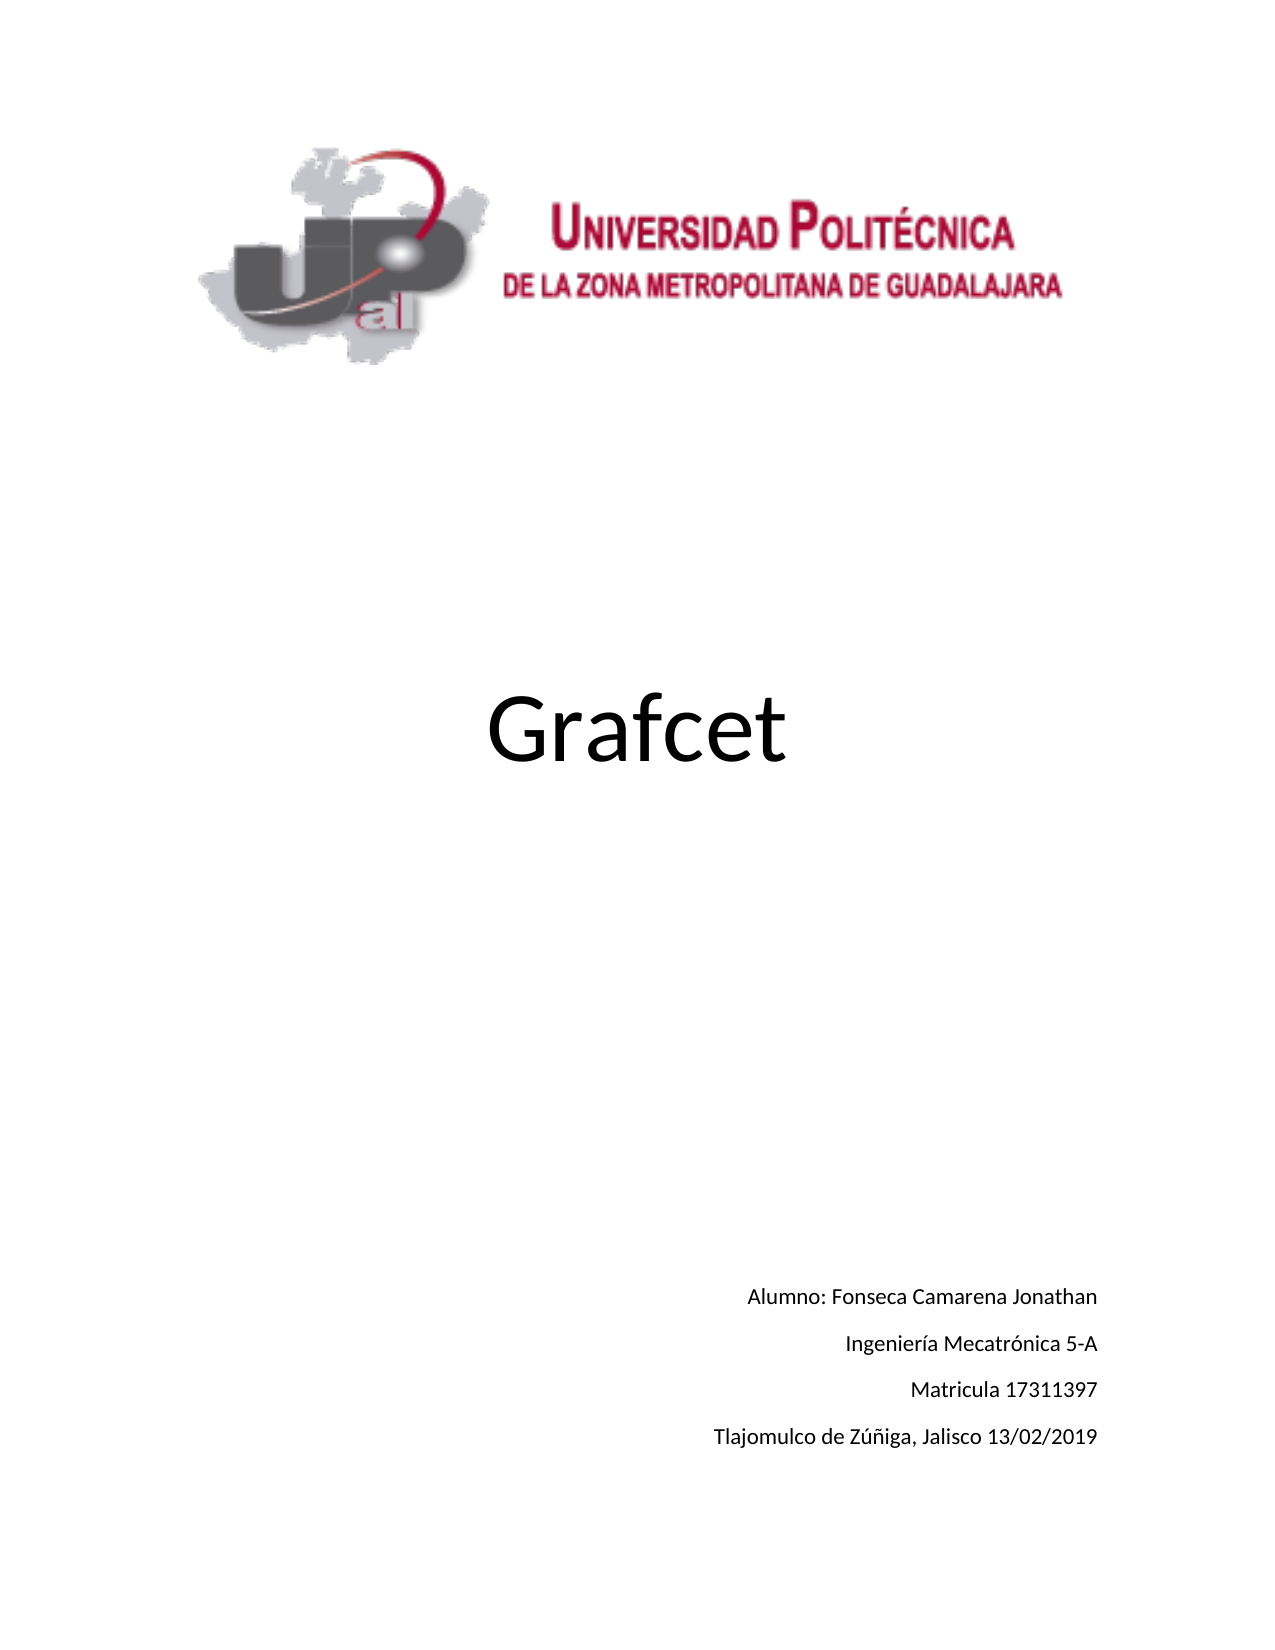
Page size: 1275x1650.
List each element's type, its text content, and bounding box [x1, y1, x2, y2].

text Matricula 17311397 [177, 1376, 1098, 1403]
text Tlajomulco de Zúñiga, Jalisco 13/02/2019 [177, 1422, 1098, 1450]
text Grafcet [177, 664, 1098, 787]
picture [177, 147, 1098, 365]
text Ingeniería Mecatrónica 5-A [177, 1329, 1098, 1357]
text Alumno: Fonseca Camarena Jonathan [177, 1282, 1098, 1310]
